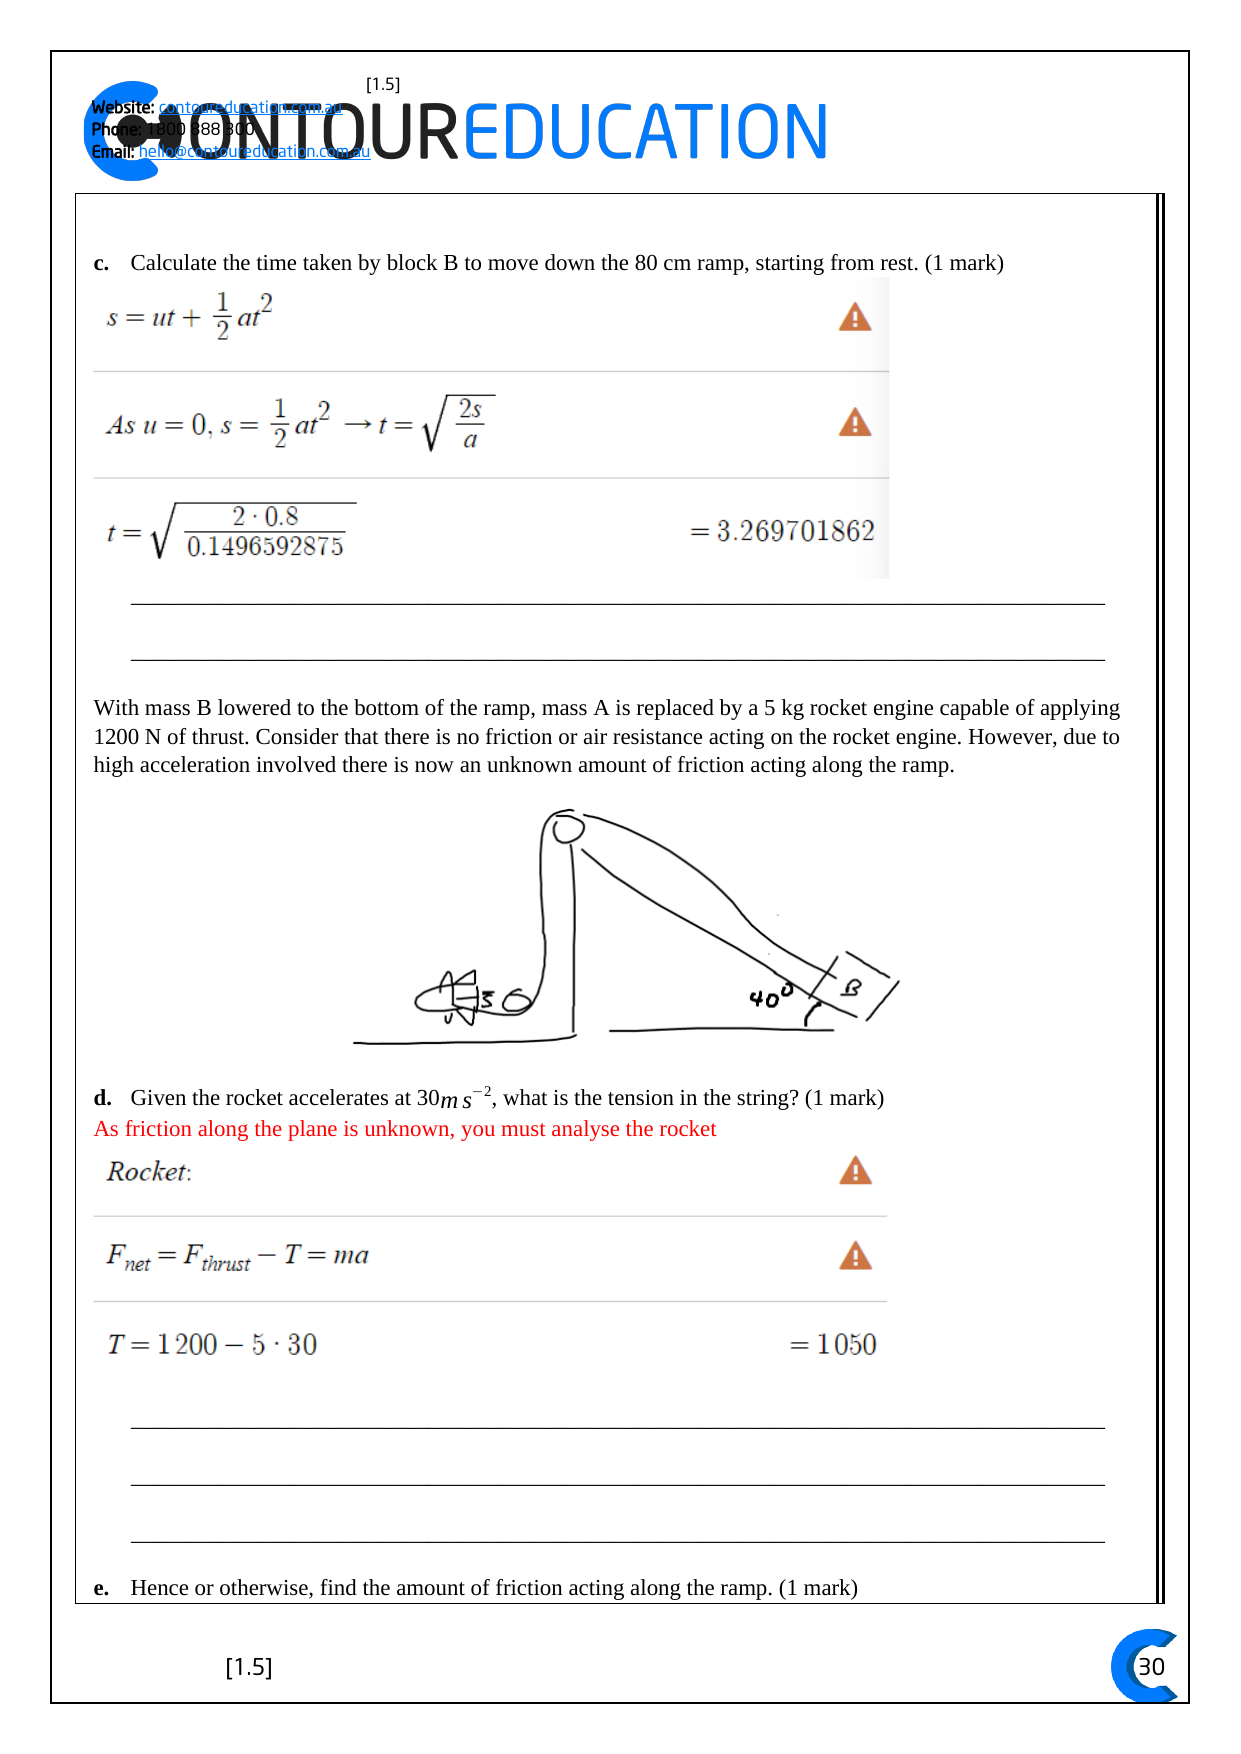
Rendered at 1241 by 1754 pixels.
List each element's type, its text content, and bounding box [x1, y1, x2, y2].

picture [338, 808, 904, 1052]
picture [1107, 1629, 1182, 1702]
picture [83, 81, 828, 181]
picture [93, 1143, 888, 1375]
picture [93, 277, 890, 579]
